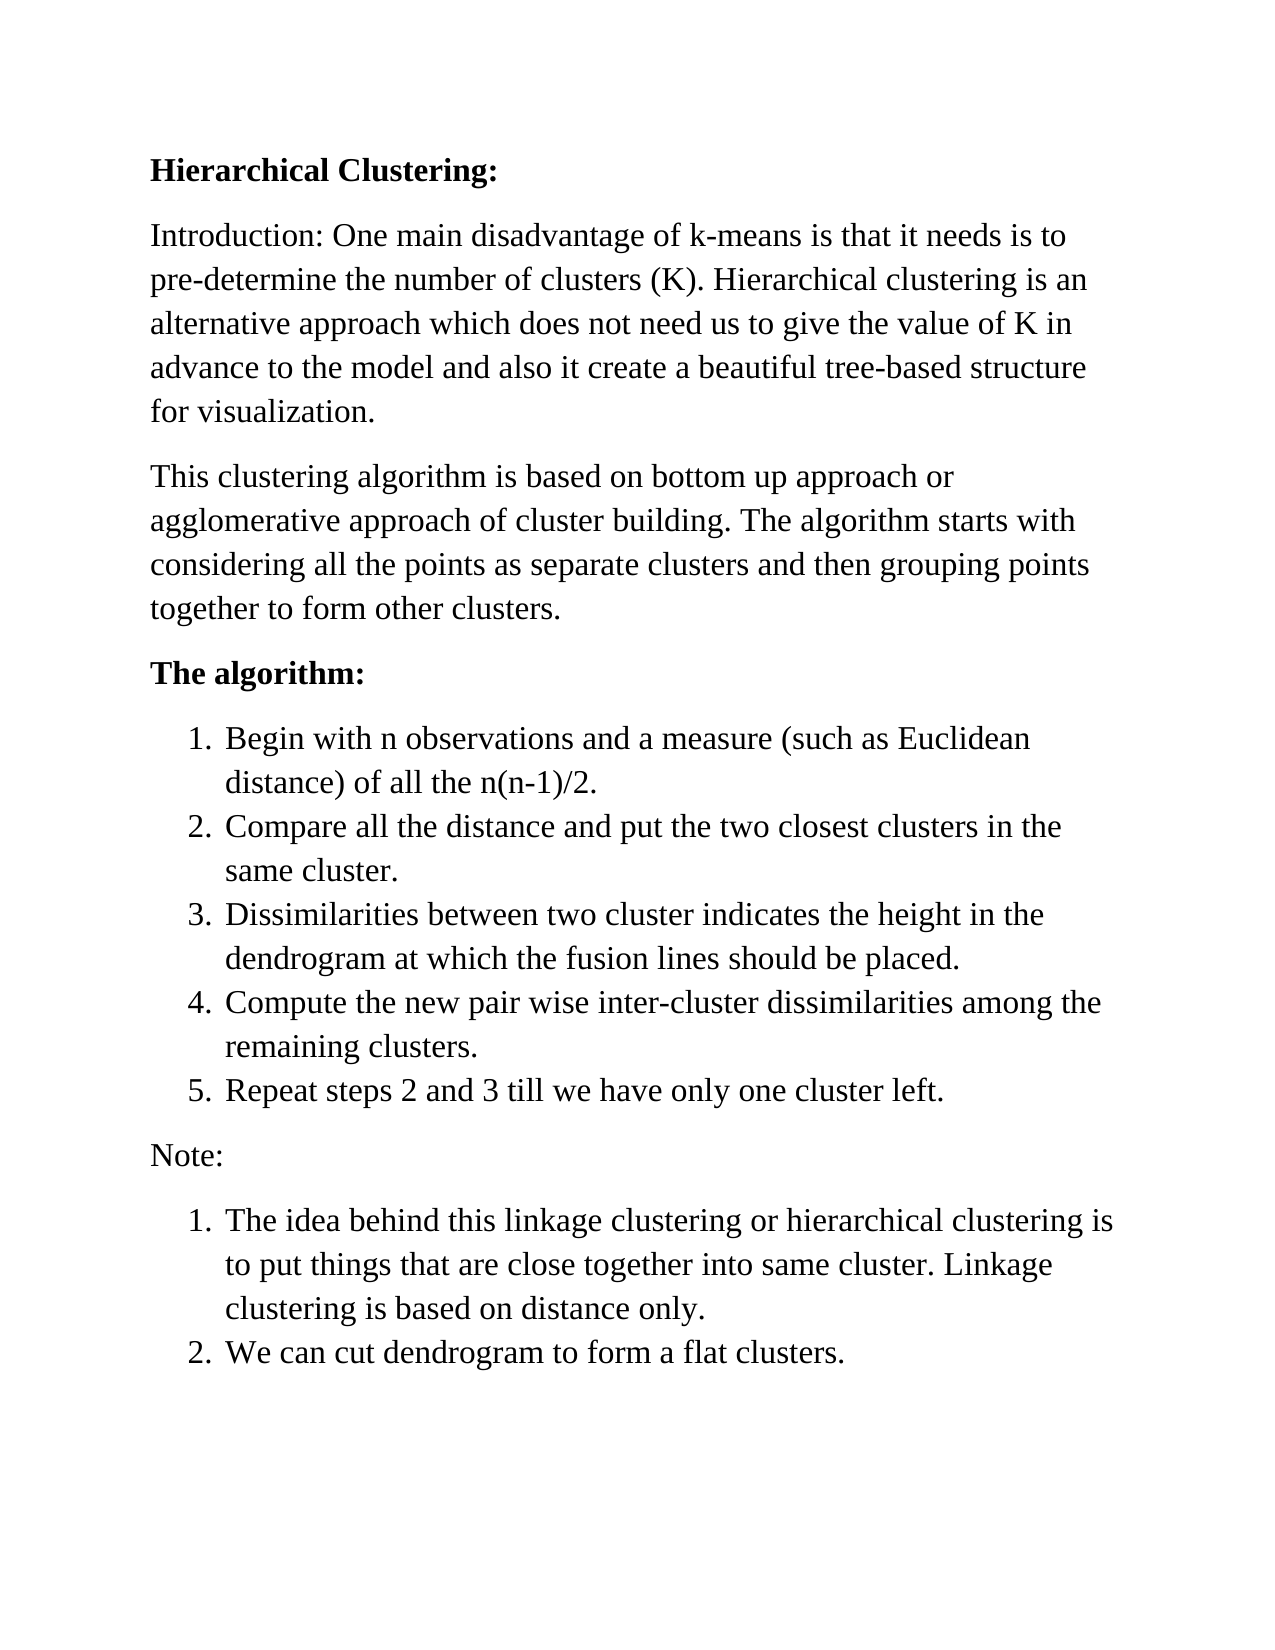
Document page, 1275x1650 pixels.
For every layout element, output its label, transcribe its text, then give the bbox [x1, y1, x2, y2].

text Hierarchical Clustering: [150, 150, 1125, 188]
list Compare all the distance and put the two closest clusters in the same cluster. [187, 806, 1125, 888]
list We can cut dendrogram to form a flat clusters. [187, 1332, 1125, 1371]
text Introduction: One main disadvantage of k-means is that it needs is to pre-determine the number of clusters (K). Hierarchical clustering is an alternative approach which does not need us to give the value of K in advance to the model and also it create a beautiful tree-based structure for visualization. [150, 215, 1125, 429]
text This clustering algorithm is based on bottom up approach or agglomerative approach of cluster building. The algorithm starts with considering all the points as separate clusters and then grouping points together to form other clusters. [150, 456, 1125, 627]
list Repeat steps 2 and 3 till we have only one cluster left. [187, 1071, 1125, 1109]
text Note: [150, 1135, 1125, 1174]
text The algorithm: [150, 653, 1125, 691]
list Dissimilarities between two cluster indicates the height in the dendrogram at which the fusion lines should be placed. [187, 894, 1125, 977]
list The idea behind this linkage clustering or hierarchical clustering is to put things that are close together into same cluster. Linkage clustering is based on distance only. [187, 1200, 1125, 1327]
list Compute the new pair wise inter-cluster dissimilarities among the remaining clusters. [187, 982, 1125, 1065]
list Begin with n observations and a measure (such as Euclidean distance) of all the n(n-1)/2. [187, 718, 1125, 800]
